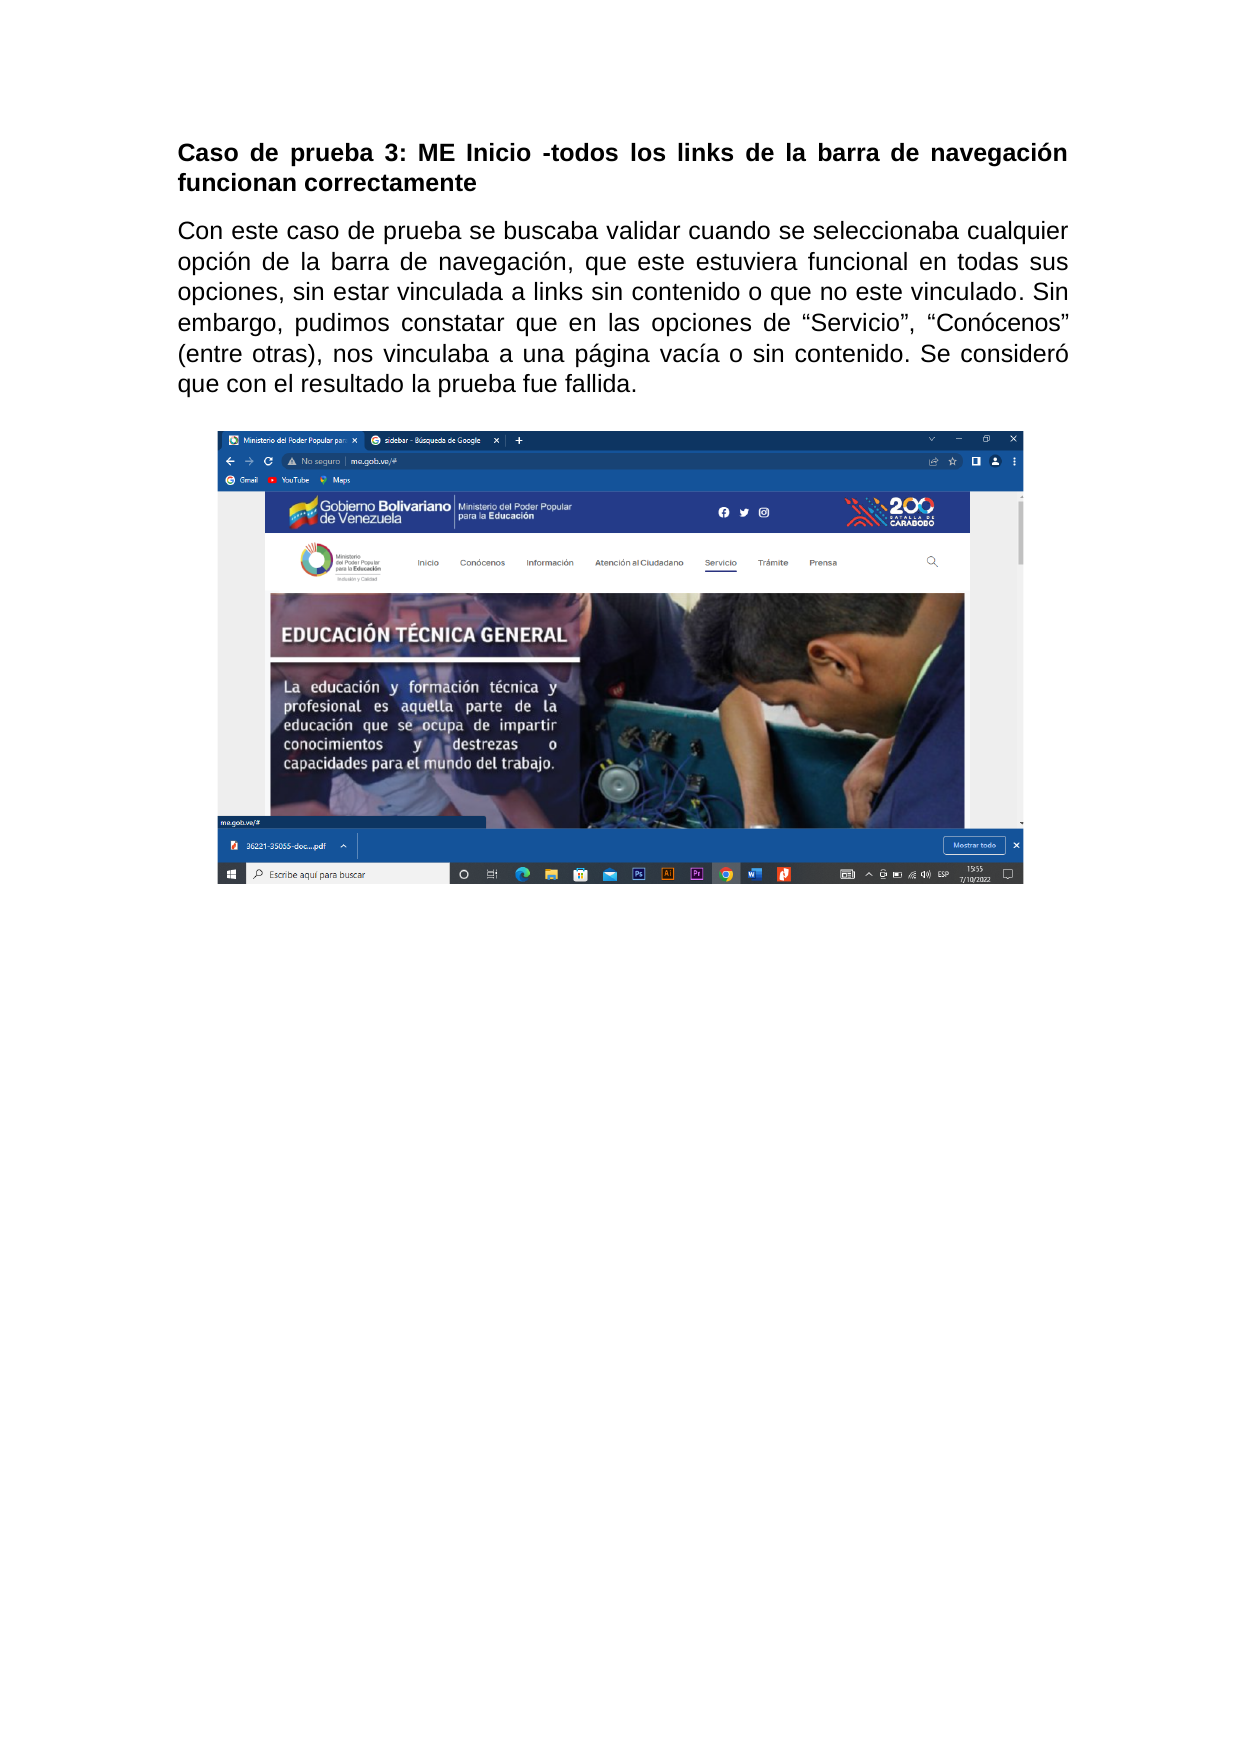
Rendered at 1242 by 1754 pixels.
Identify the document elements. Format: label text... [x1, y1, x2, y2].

text Caso de prueba 3: ME Inicio -todos los links de la barra de navegación funcionan correctamente [177, 137, 1069, 197]
picture [217, 431, 1024, 884]
text Con este caso de prueba se buscaba validar cuando se seleccionaba cualquier opción de la barra de navegación, que este estuviera funcional en todas sus opciones, sin estar vinculada a links sin contenido o que no este vinculado. Sin embargo, pudimos constatar que en las opciones de “Servicio”, “Conócenos” (entre otras), nos vinculaba a una página vacía o sin contenido. Se consideró que con el resultado la prueba fue fallida. [177, 216, 1069, 398]
